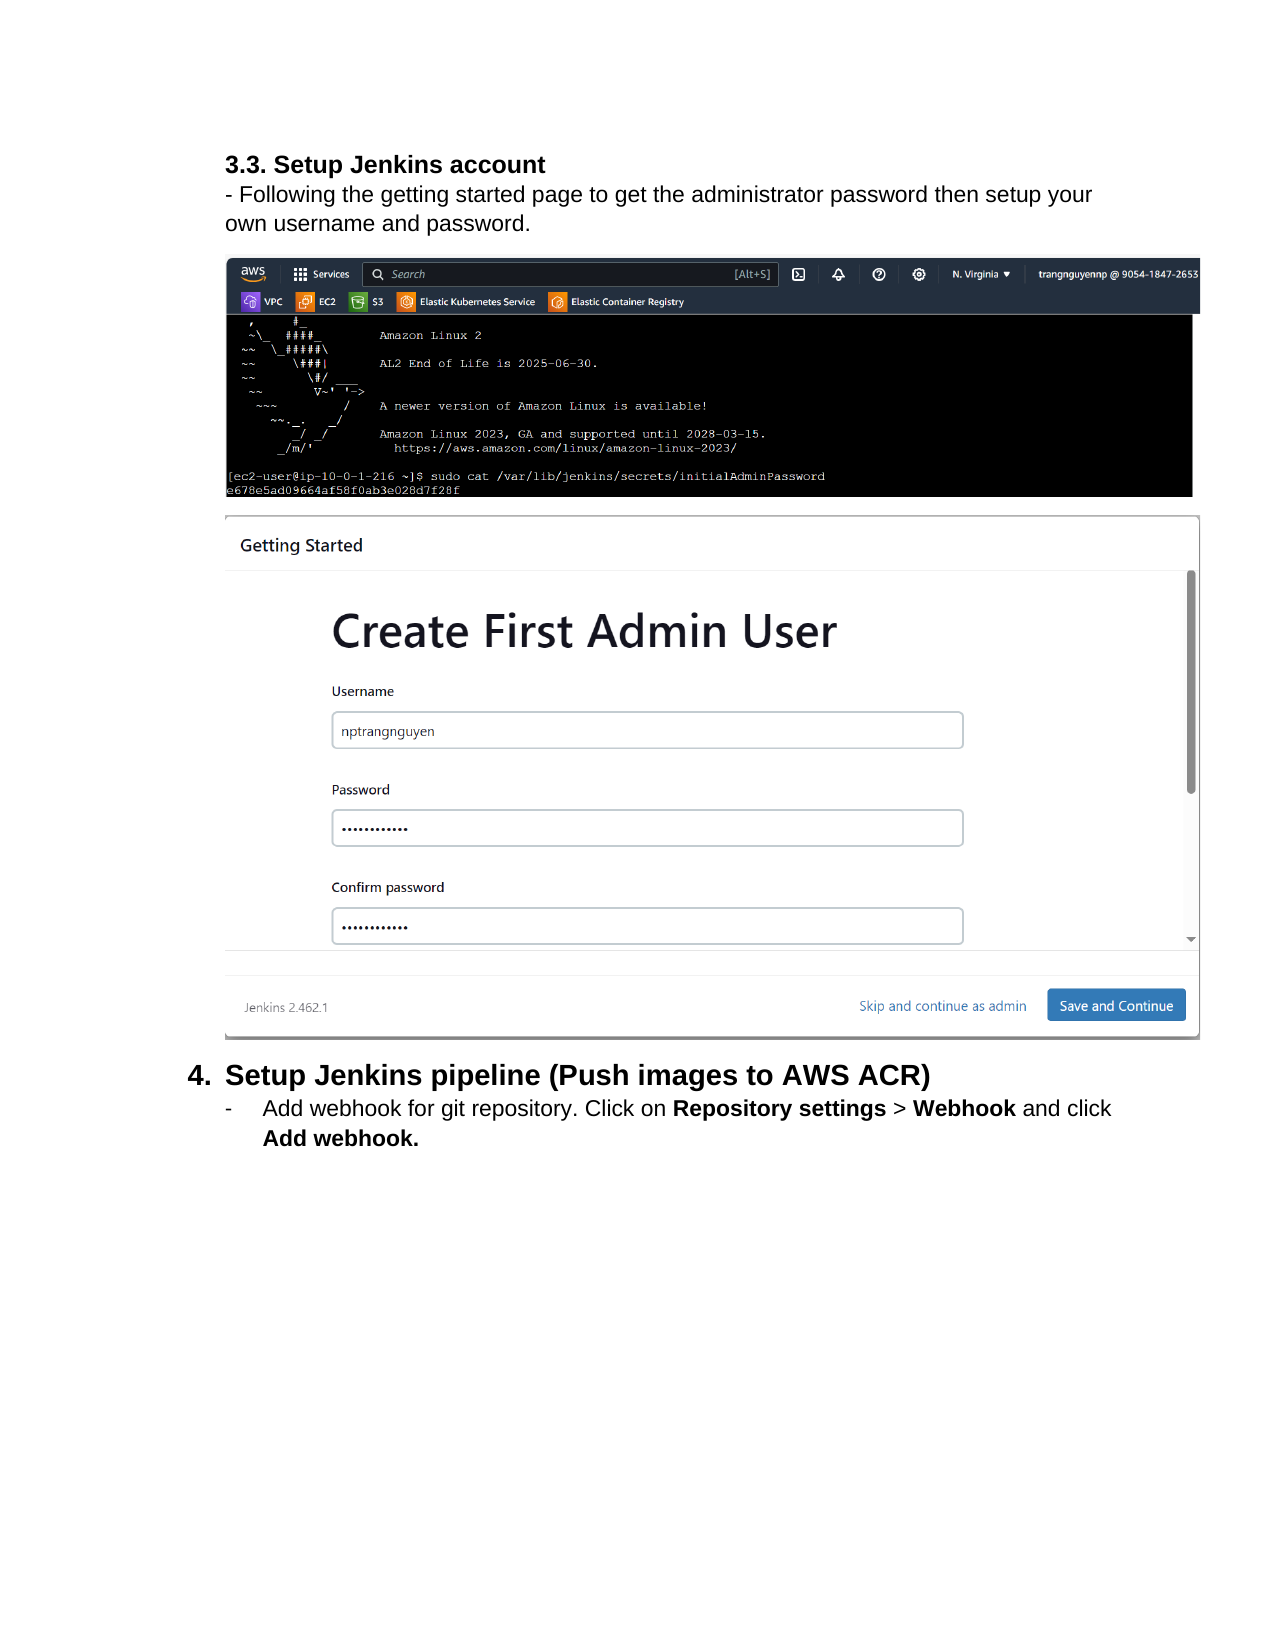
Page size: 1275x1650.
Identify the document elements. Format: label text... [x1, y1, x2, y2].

subtitle 3.3. Setup Jenkins account [150, 150, 1125, 179]
picture [225, 515, 1200, 1040]
picture [225, 254, 1200, 497]
list Add webhook for git repository. Click on Repository settings > Webhook and click Add webhook. [225, 1094, 1125, 1151]
text - Following the getting started page to get the administrator password then setup your own username and password. [225, 181, 1125, 236]
list Setup Jenkins pipeline (Push images to AWS ACR) [187, 1058, 1125, 1092]
